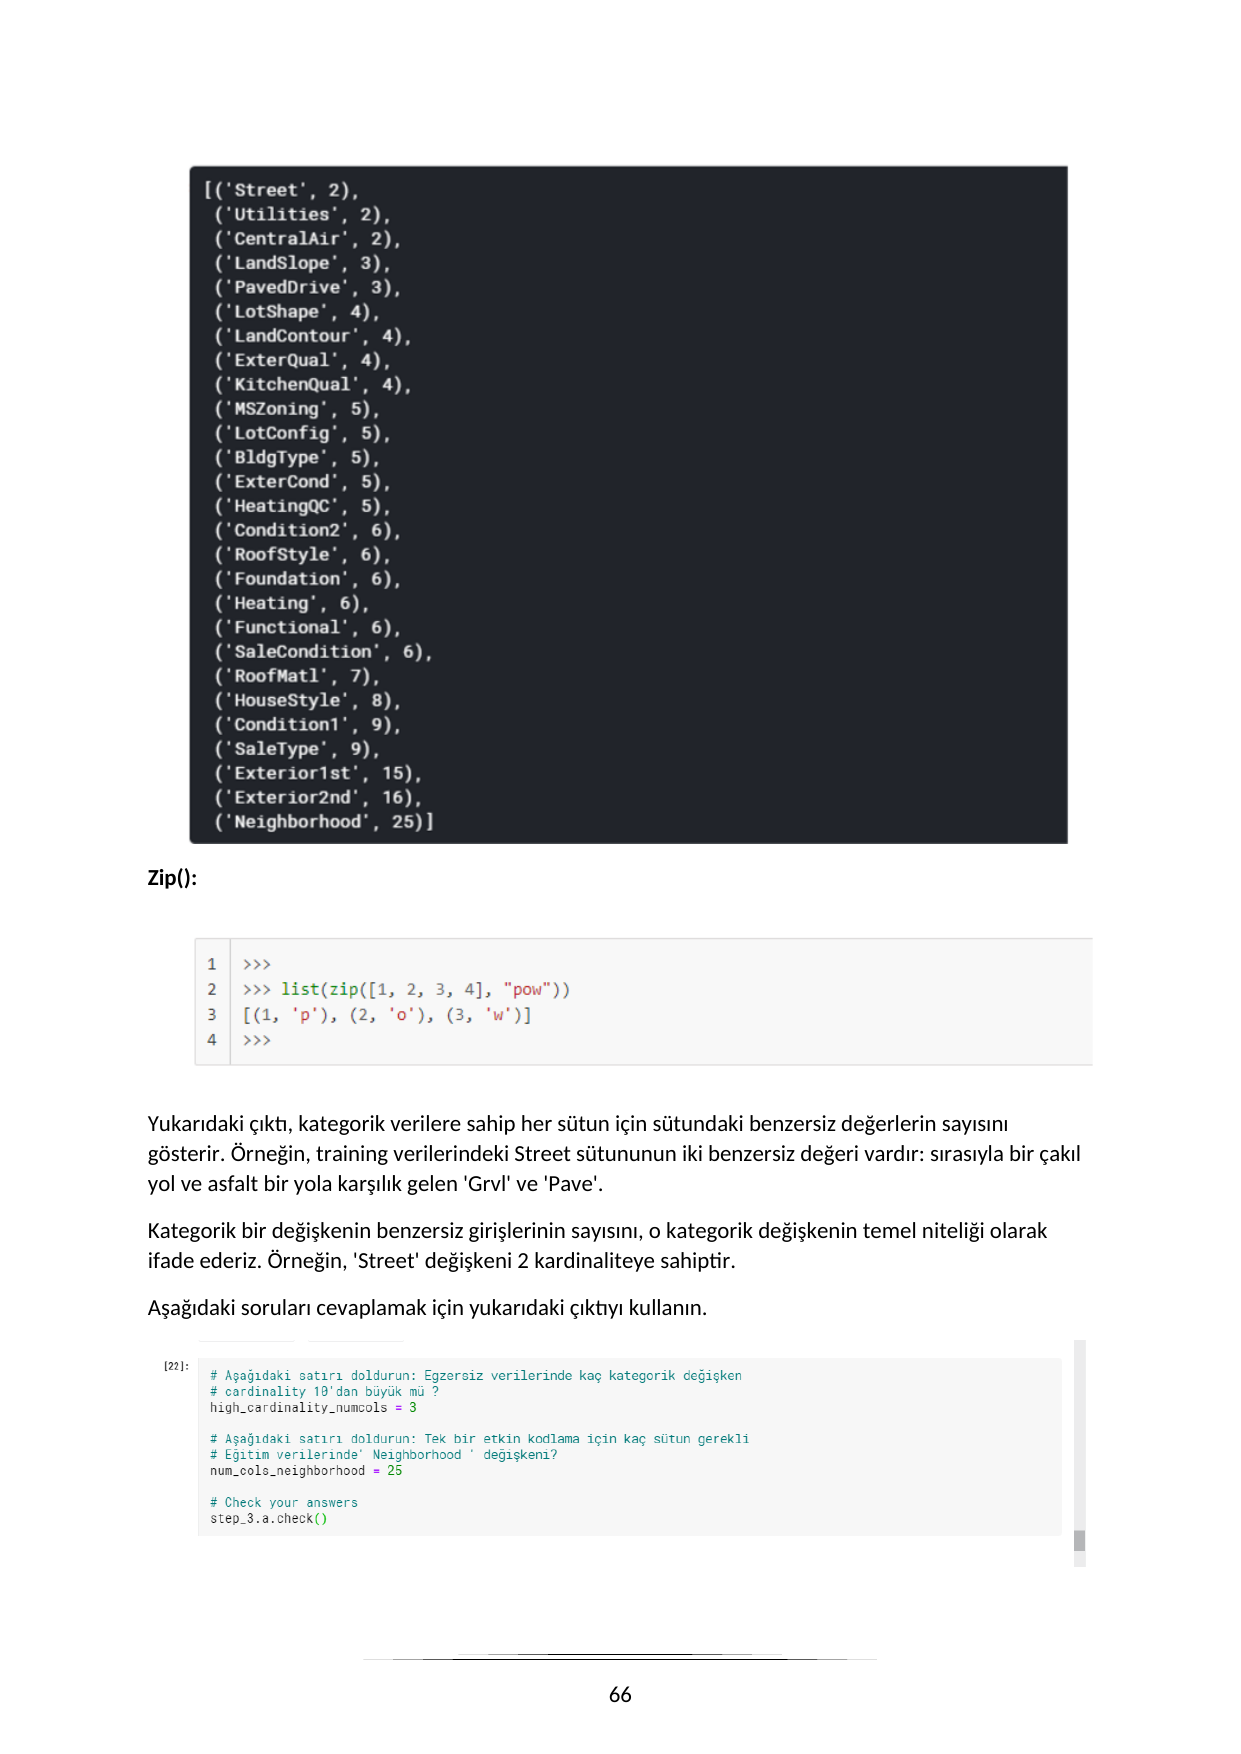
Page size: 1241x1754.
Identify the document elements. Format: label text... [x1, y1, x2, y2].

text Zip(): [148, 863, 1093, 891]
text Yukarıdaki çıktı, kategorik verilere sahip her sütun için sütundaki benzersiz değerlerin sayısını gösterir. Örneğin, training verilerindeki Street sütununun iki benzersiz değeri vardır: sırasıyla bir çakıl yol ve asfalt bir yola karşılık gelen 'Grvl' ve 'Pave'. [148, 1109, 1093, 1197]
text Kategorik bir değişkenin benzersiz girişlerinin sayısını, o kategorik değişkenin temel niteliği olarak ifade ederiz. Örneğin, 'Street' değişkeni 2 kardinaliteye sahiptir. [148, 1216, 1093, 1274]
picture [147, 909, 1093, 1091]
picture [147, 1340, 1093, 1567]
text Aşağıdaki soruları cevaplamak için yukarıdaki çıktıyı kullanın. [148, 1293, 1093, 1321]
picture [147, 147, 1093, 844]
